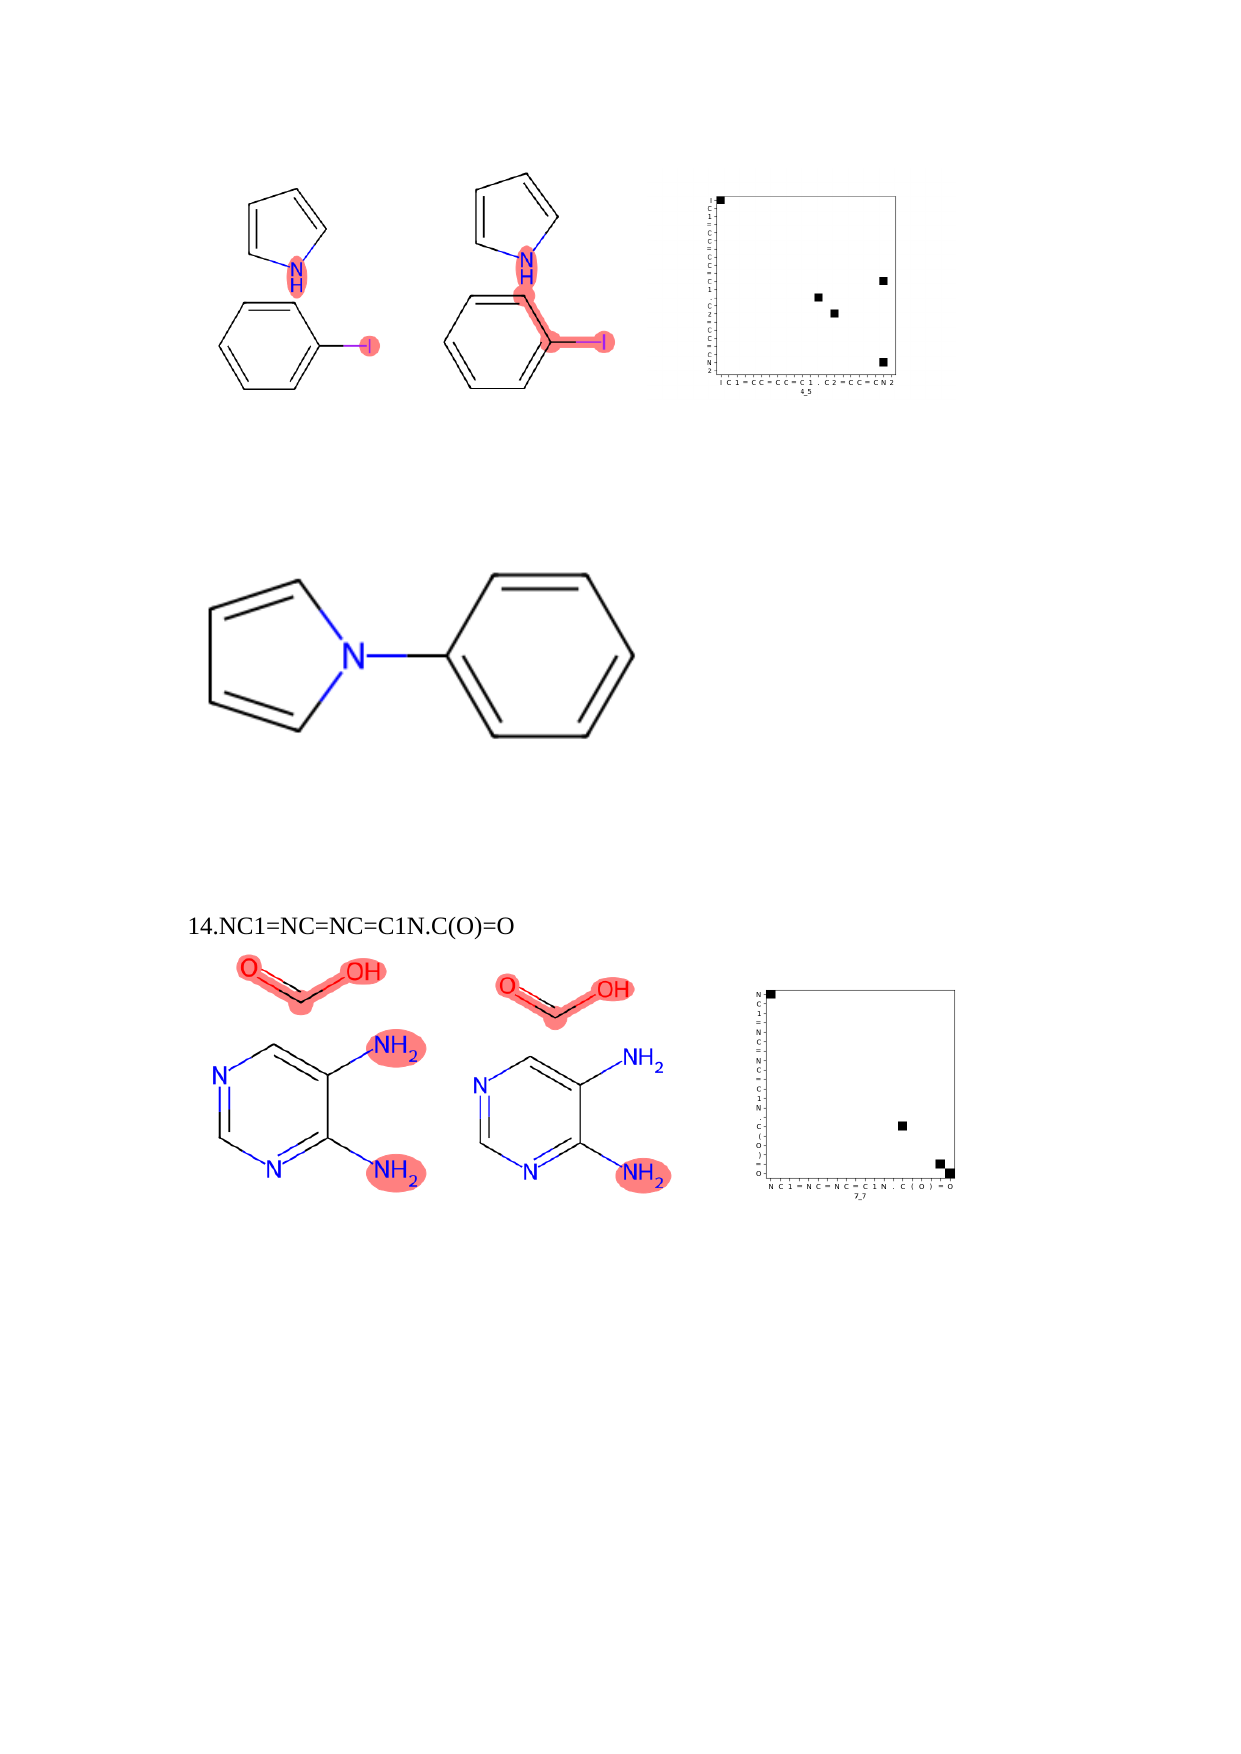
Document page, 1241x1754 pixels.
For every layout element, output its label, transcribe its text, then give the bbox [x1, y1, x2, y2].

text 14.NC1=NC=NC=C1N.C(O)=O [187, 909, 1053, 942]
picture [187, 942, 1019, 1205]
picture [187, 162, 957, 400]
picture [187, 422, 657, 891]
